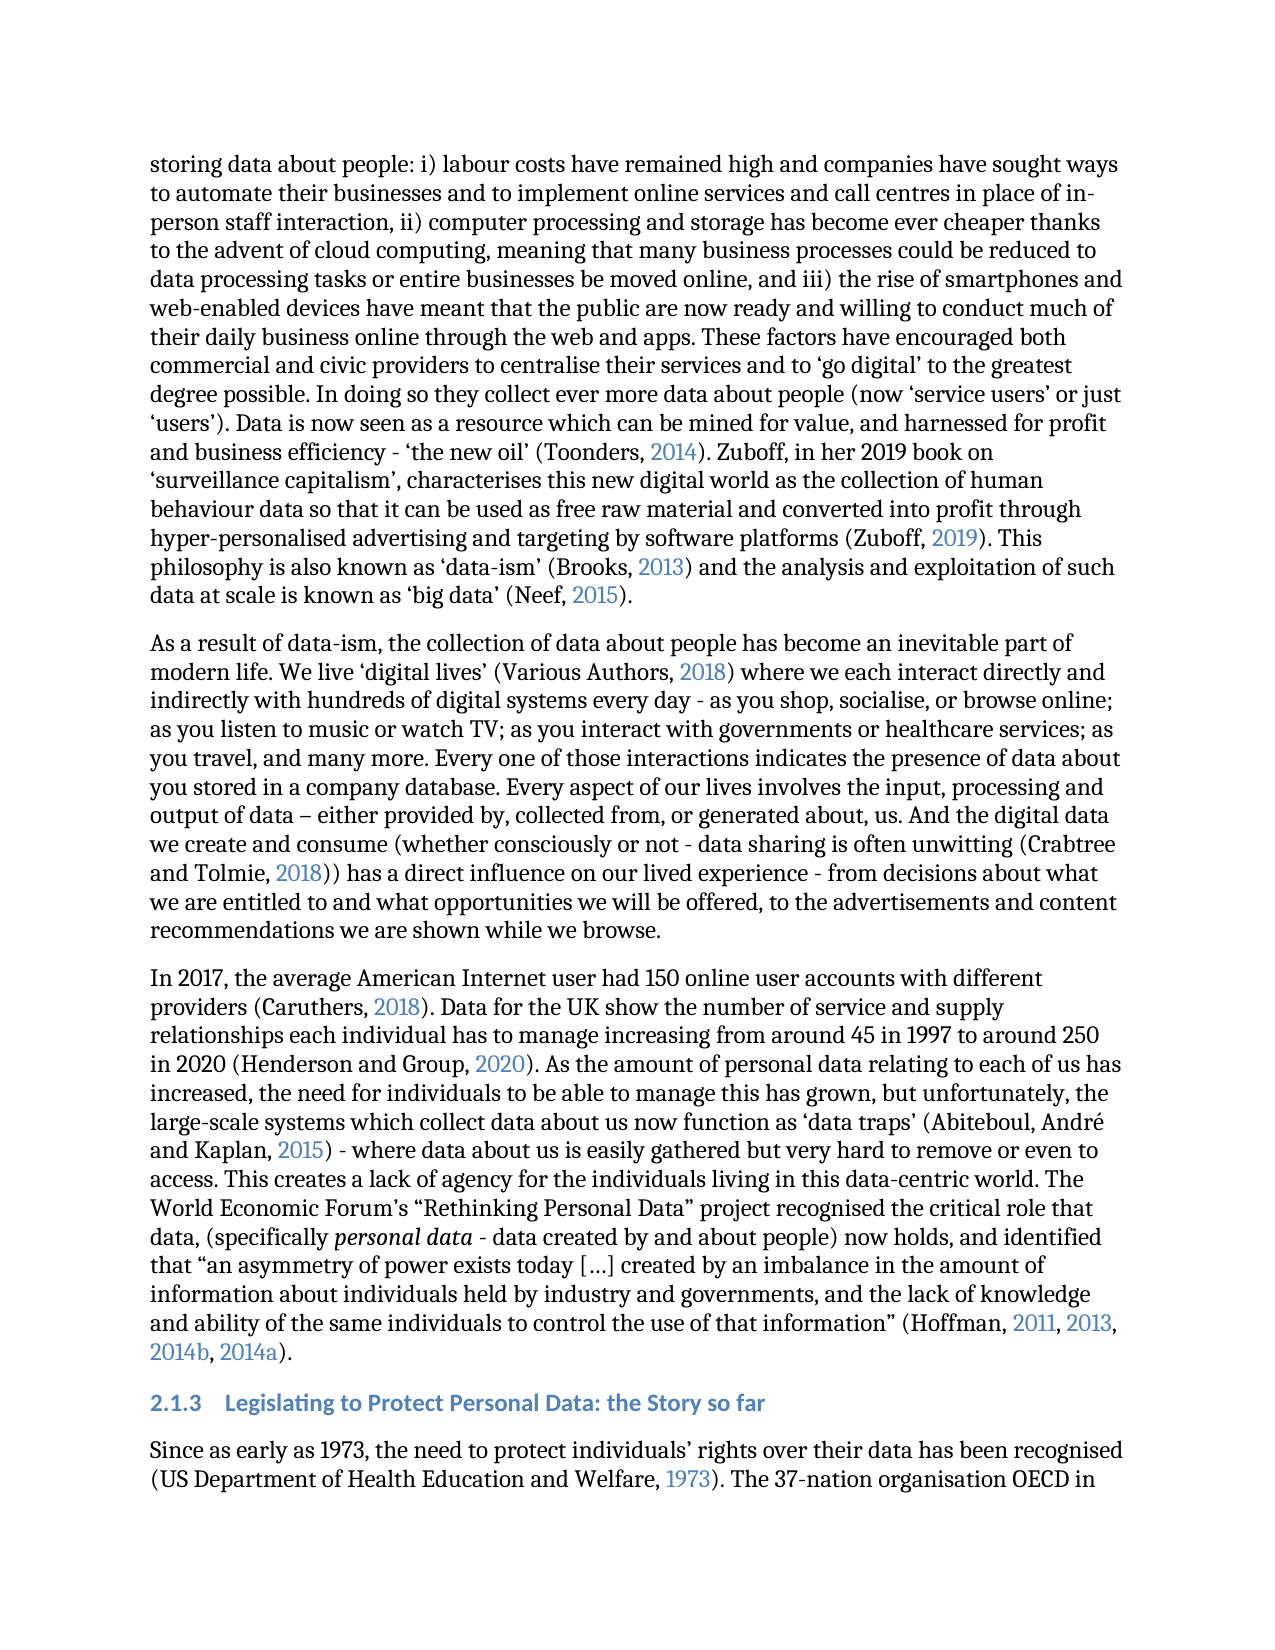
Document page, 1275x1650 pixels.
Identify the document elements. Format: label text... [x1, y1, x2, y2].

text As a result of data-ism, the collection of data about people has become an inevitable part of modern life. We live ‘digital lives’ (Various Authors, 2018) where we each interact directly and indirectly with hundreds of digital systems every day - as you shop, socialise, or browse online; as you listen to music or watch TV; as you interact with governments or healthcare services; as you travel, and many more. Every one of those interactions indicates the presence of data about you stored in a company database. Every aspect of our lives involves the input, processing and output of data – either provided by, collected from, or generated about, us. And the digital data we create and consume (whether consciously or not - data sharing is often unwitting (Crabtree and Tolmie, 2018)) has a direct influence on our lived experience - from decisions about what we are entitled to and what opportunities we will be offered, to the advertisements and content recommendations we are shown while we browse. [150, 629, 1125, 945]
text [150, 1436, 1125, 1494]
text In 2017, the average American Internet user had 150 online user accounts with different providers (Caruthers, 2018). Data for the UK show the number of service and supply relationships each individual has to manage increasing from around 45 in 1997 to around 250 in 2020 (Henderson and Group, 2020). As the amount of personal data relating to each of us has increased, the need for individuals to be able to manage this has grown, but unfortunately, the large-scale systems which collect data about us now function as ‘data traps’ (Abiteboul, André and Kaplan, 2015) - where data about us is easily gathered but very hard to remove or even to access. This creates a lack of agency for the individuals living in this data-centric world. The World Economic Forum’s “Rethinking Personal Data” project recognised the critical role that data, (specifically personal data - data created by and about people) now holds, and identified that “an asymmetry of power exists today […] created by an imbalance in the amount of information about individuals held by industry and governments, and the lack of knowledge and ability of the same individuals to control the use of that information” (Hoffman, 2011, 2013, 2014b, 2014a). [150, 964, 1125, 1366]
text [150, 150, 1125, 610]
subtitle 2.1.3 Legislating to Protect Personal Data: the Story so far [150, 1387, 1125, 1418]
